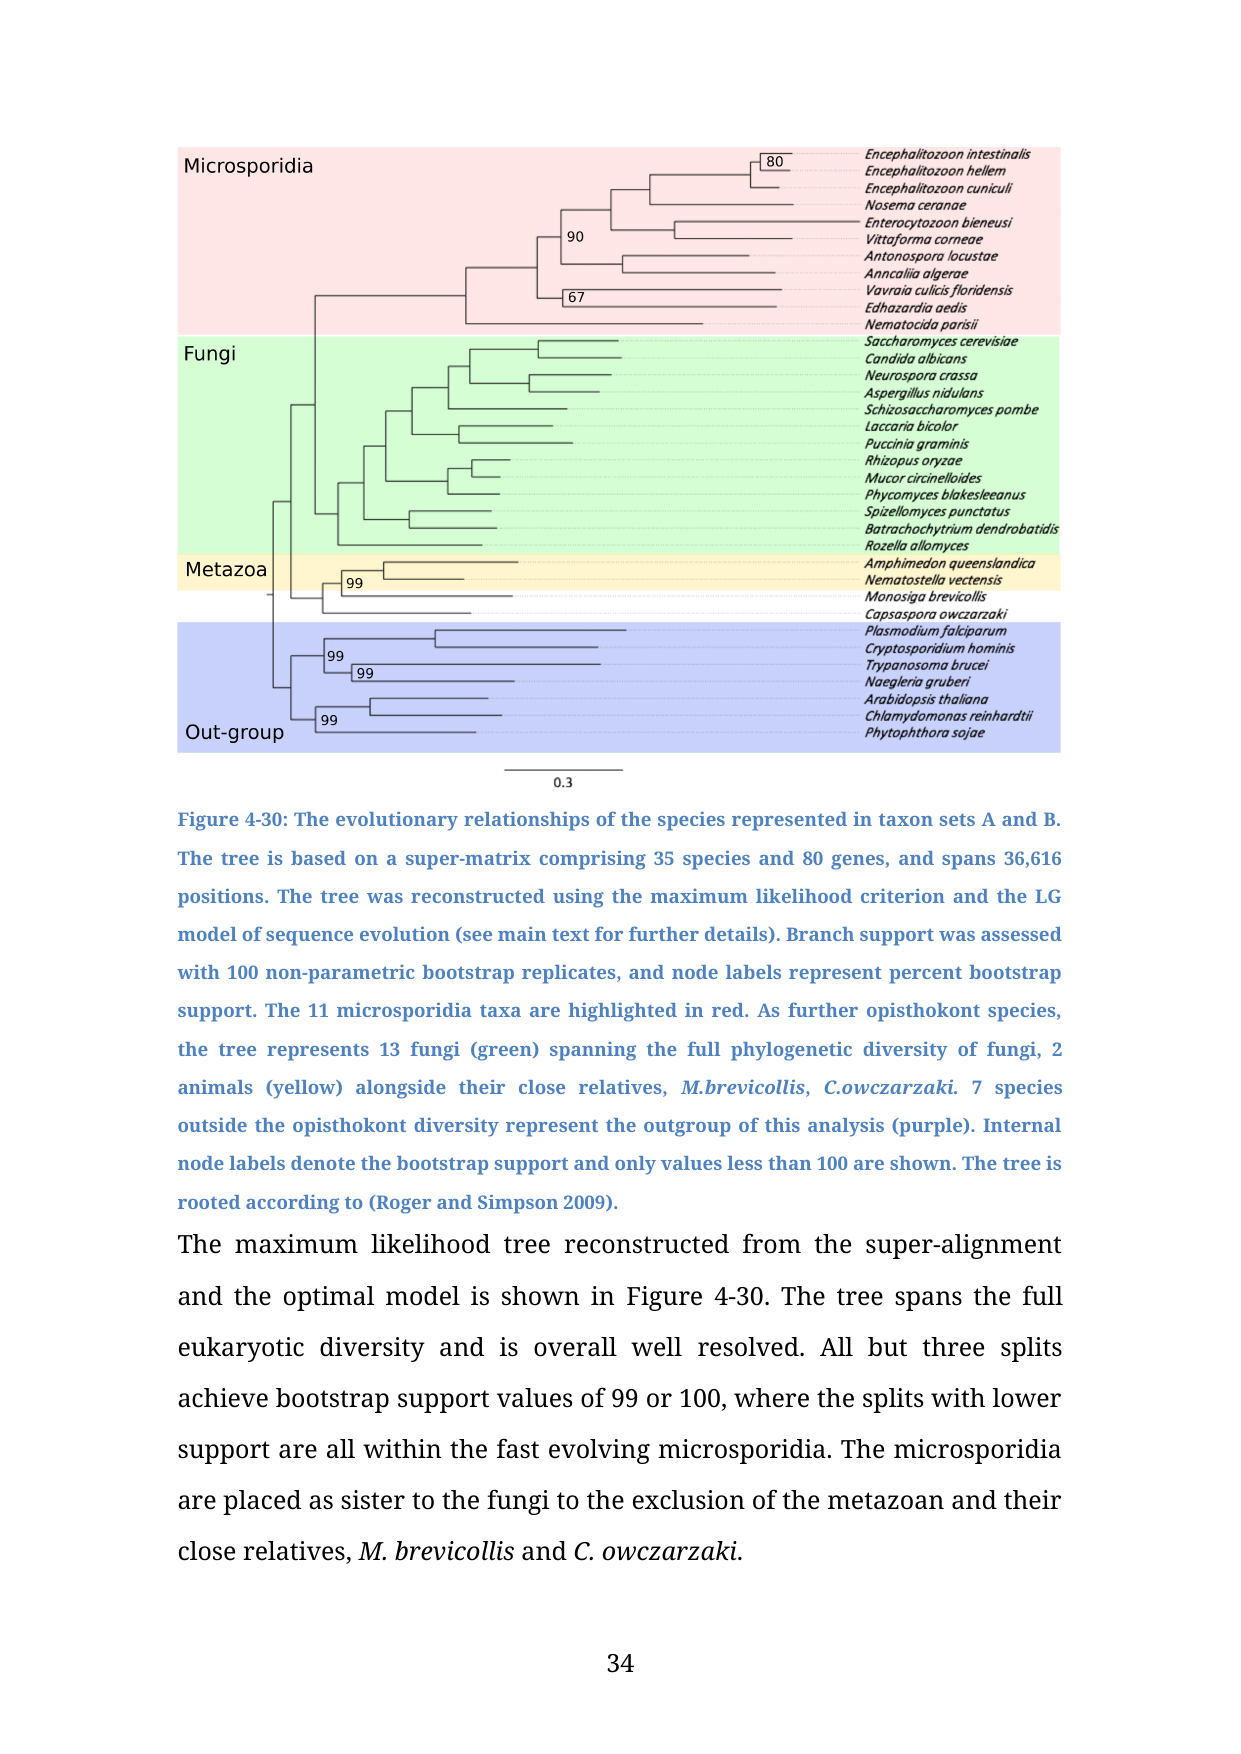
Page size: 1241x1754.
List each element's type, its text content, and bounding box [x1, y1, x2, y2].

picture [177, 147, 1063, 790]
